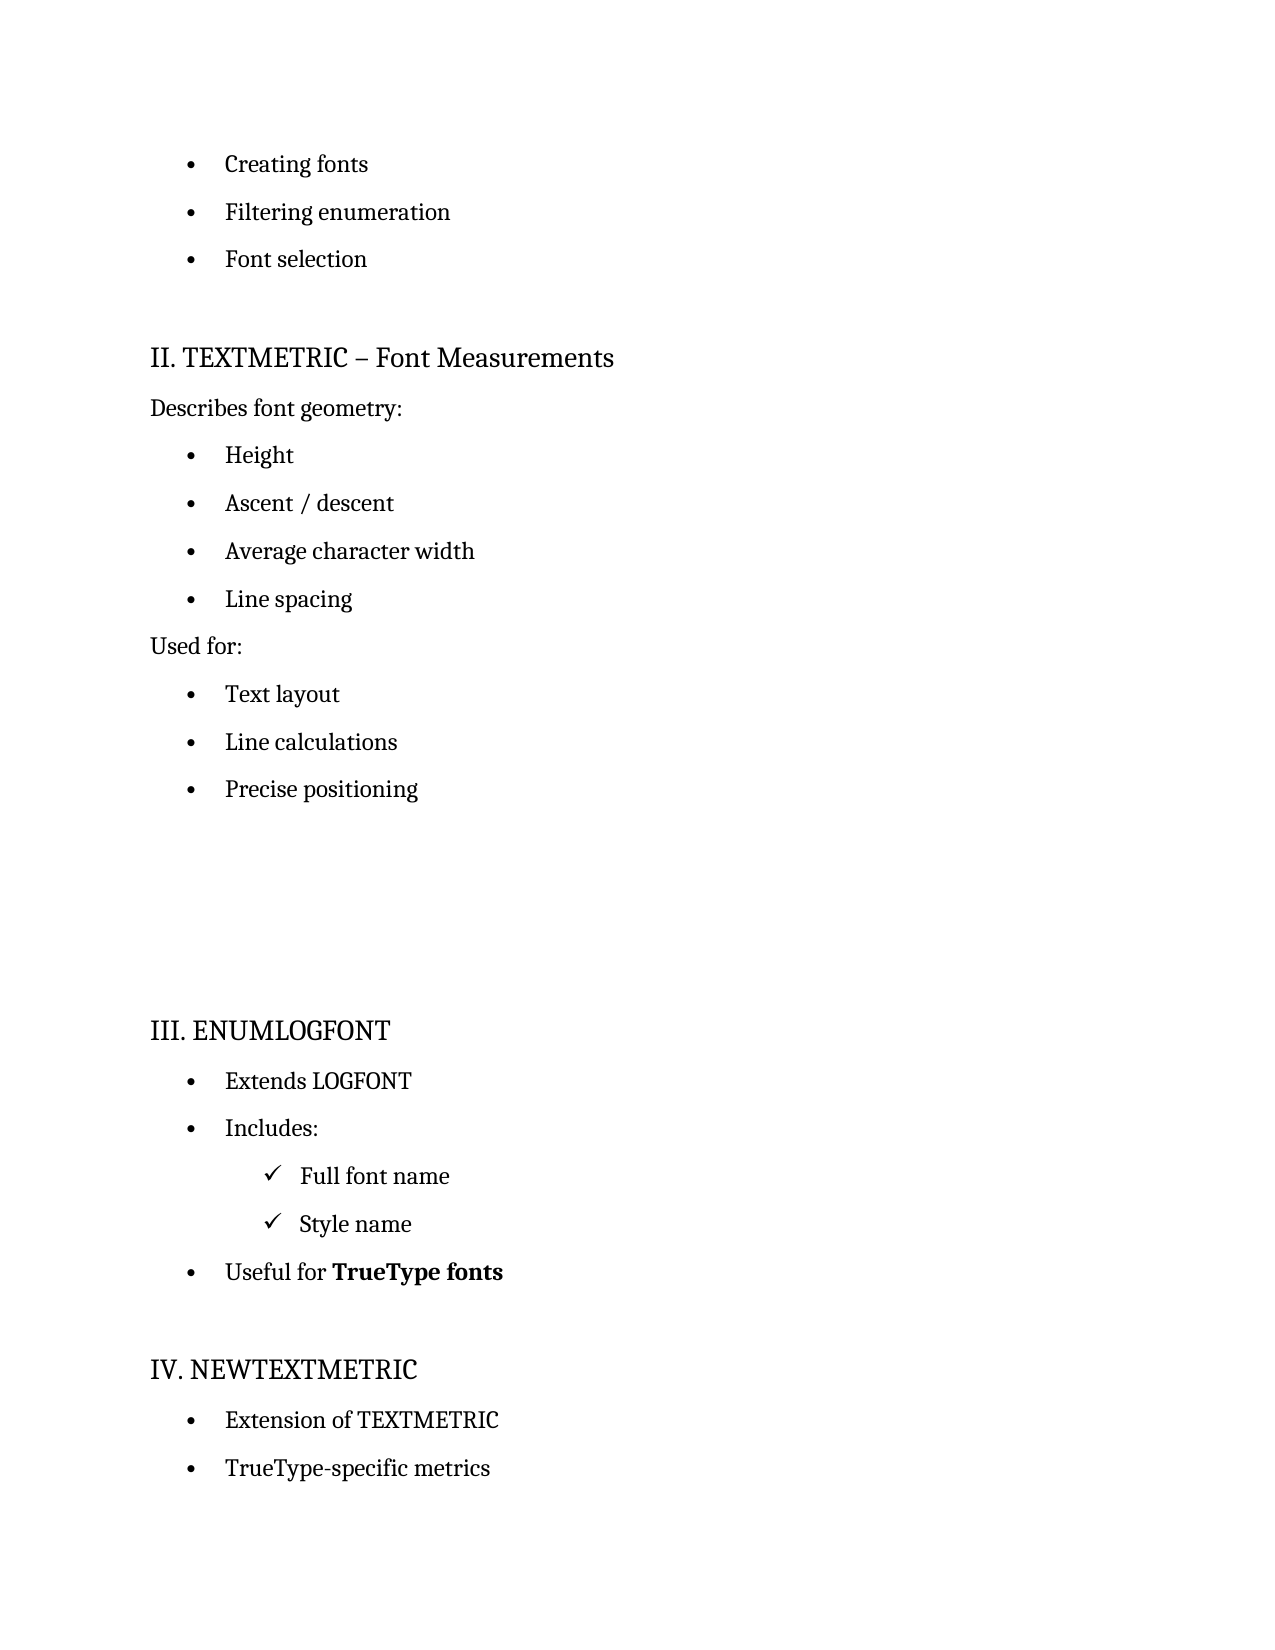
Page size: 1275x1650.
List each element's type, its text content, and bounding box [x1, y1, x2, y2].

text III. ENUMLOGFONT [150, 1014, 1125, 1047]
list Ascent / descent [187, 489, 1125, 518]
text Describes font geometry: [150, 394, 1125, 422]
list Filtering enumeration [187, 198, 1125, 226]
text IV. NEWTEXTMETRIC [150, 1353, 1125, 1386]
list Line calculations [187, 728, 1125, 756]
list Precise positioning [187, 775, 1125, 804]
list Full font name [262, 1162, 1125, 1191]
list TrueType-specific metrics [187, 1453, 1125, 1482]
list Creating fonts [187, 150, 1125, 179]
list Extends LOGFONT [187, 1067, 1125, 1095]
list Height [187, 441, 1125, 470]
list Average character width [187, 537, 1125, 566]
list Includes: [187, 1114, 1125, 1143]
list Extension of TEXTMETRIC [187, 1406, 1125, 1434]
list Font selection [187, 245, 1125, 274]
list Style name [262, 1210, 1125, 1238]
list Line spacing [187, 584, 1125, 613]
text Used for: [150, 632, 1125, 661]
text II. TEXTMETRIC – Font Measurements [150, 341, 1125, 374]
list Useful for TrueType fonts [187, 1257, 1125, 1286]
list Text layout [187, 680, 1125, 709]
